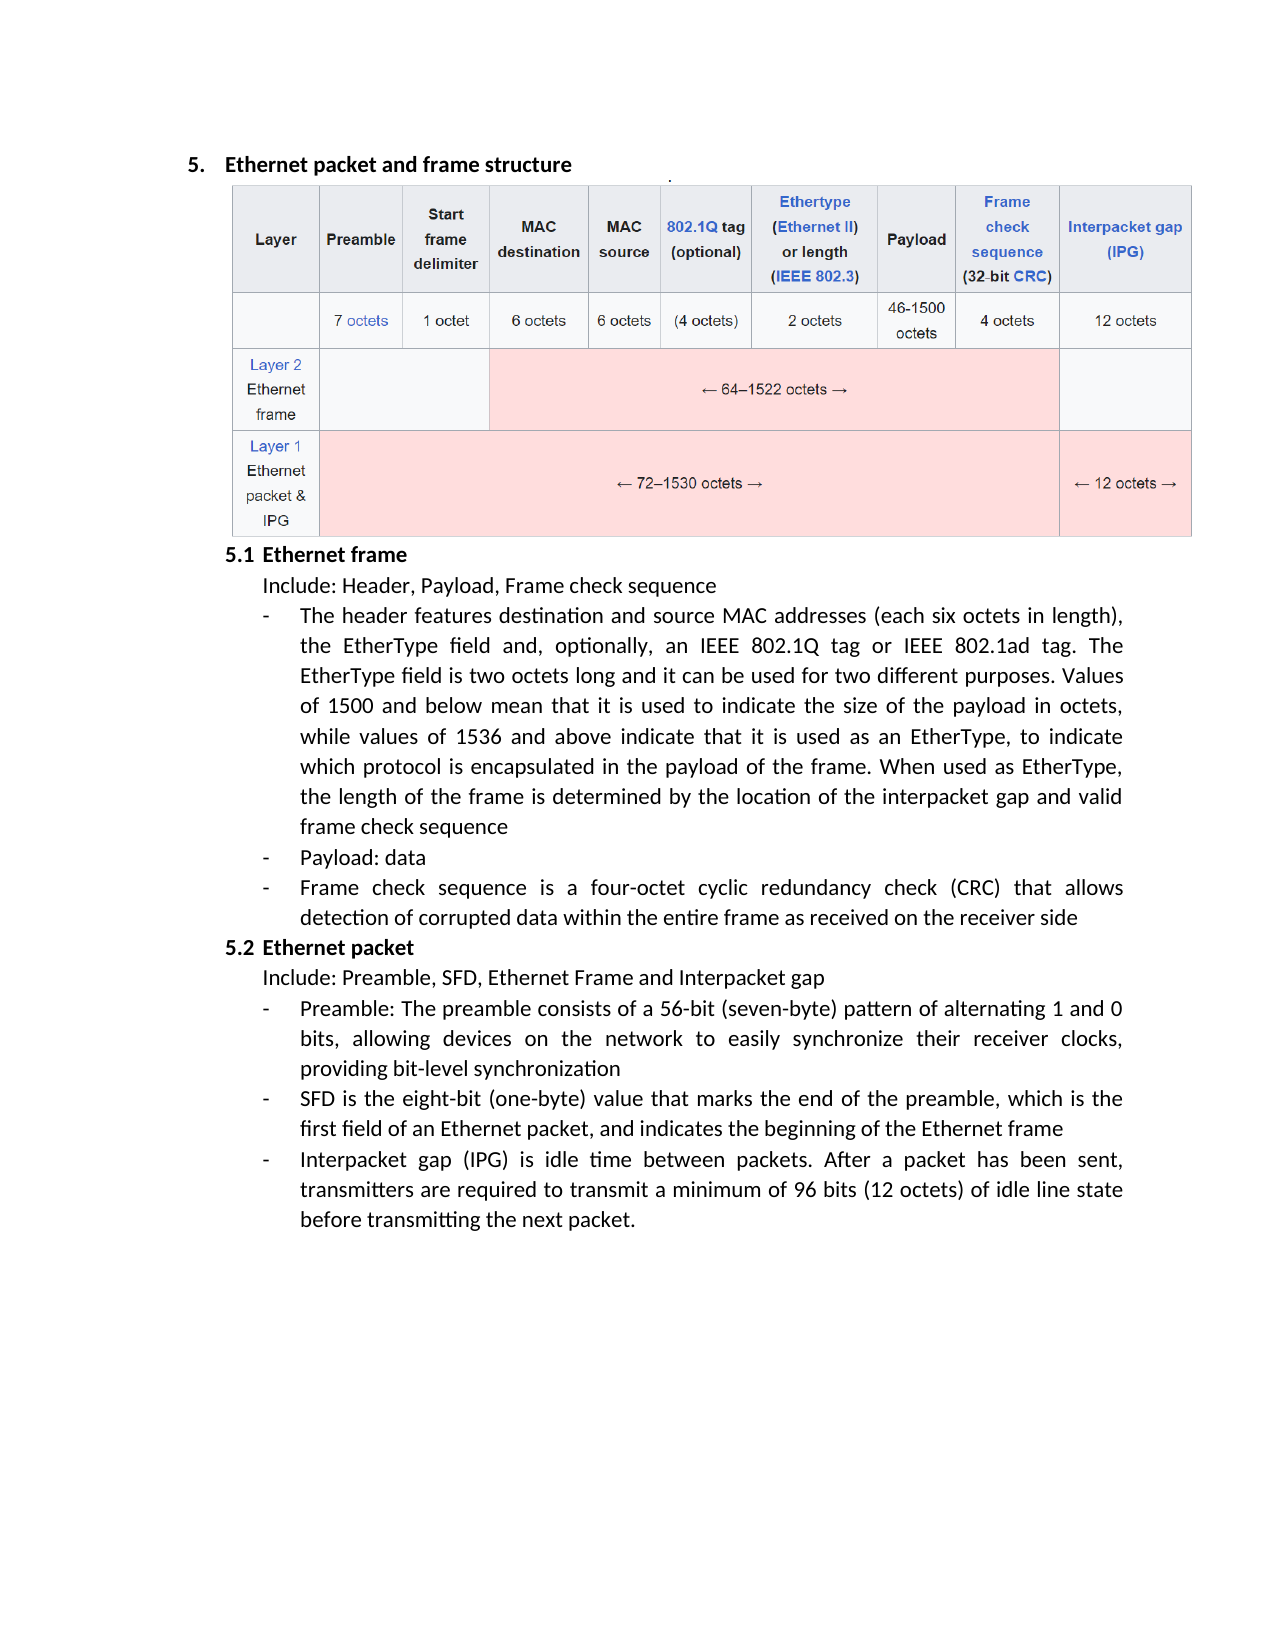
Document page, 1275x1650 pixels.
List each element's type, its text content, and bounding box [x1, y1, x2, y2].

list Ethernet packet and frame structure [187, 150, 1125, 178]
list Include: Preamble, SFD, Ethernet Frame and Interpacket gap [262, 963, 1125, 991]
list SFD is the eight-bit (one-byte) value that marks the end of the preamble, which is the first field of an Ethernet packet, and indicates the beginning of the Ethernet frame [262, 1084, 1125, 1142]
list Include: Header, Payload, Frame check sequence [262, 571, 1125, 599]
picture [225, 180, 1200, 539]
list Ethernet frame [225, 541, 1125, 568]
list The header features destination and source MAC addresses (each six octets in length), the EtherType field and, optionally, an IEEE 802.1Q tag or IEEE 802.1ad tag. The EtherType field is two octets long and it can be used for two different purposes. Values of 1500 and below mean that it is used to indicate the size of the payload in octets, while values of 1536 and above indicate that it is used as an EtherType, to indicate which protocol is encapsulated in the payload of the frame. When used as EtherType, the length of the frame is determined by the location of the interpacket gap and valid frame check sequence [262, 601, 1125, 840]
list Payload: data [262, 843, 1125, 871]
list Interpacket gap (IPG) is idle time between packets. After a packet has been sent, transmitters are required to transmit a minimum of 96 bits (12 octets) of idle line state before transmitting the next packet. [262, 1145, 1125, 1233]
list Frame check sequence is a four-octet cyclic redundancy check (CRC) that allows detection of corrupted data within the entire frame as received on the receiver side [262, 873, 1125, 931]
list Ethernet packet [225, 933, 1125, 961]
list Preamble: The preamble consists of a 56-bit (seven-byte) pattern of alternating 1 and 0 bits, allowing devices on the network to easily synchronize their receiver clocks, providing bit-level synchronization [262, 994, 1125, 1082]
